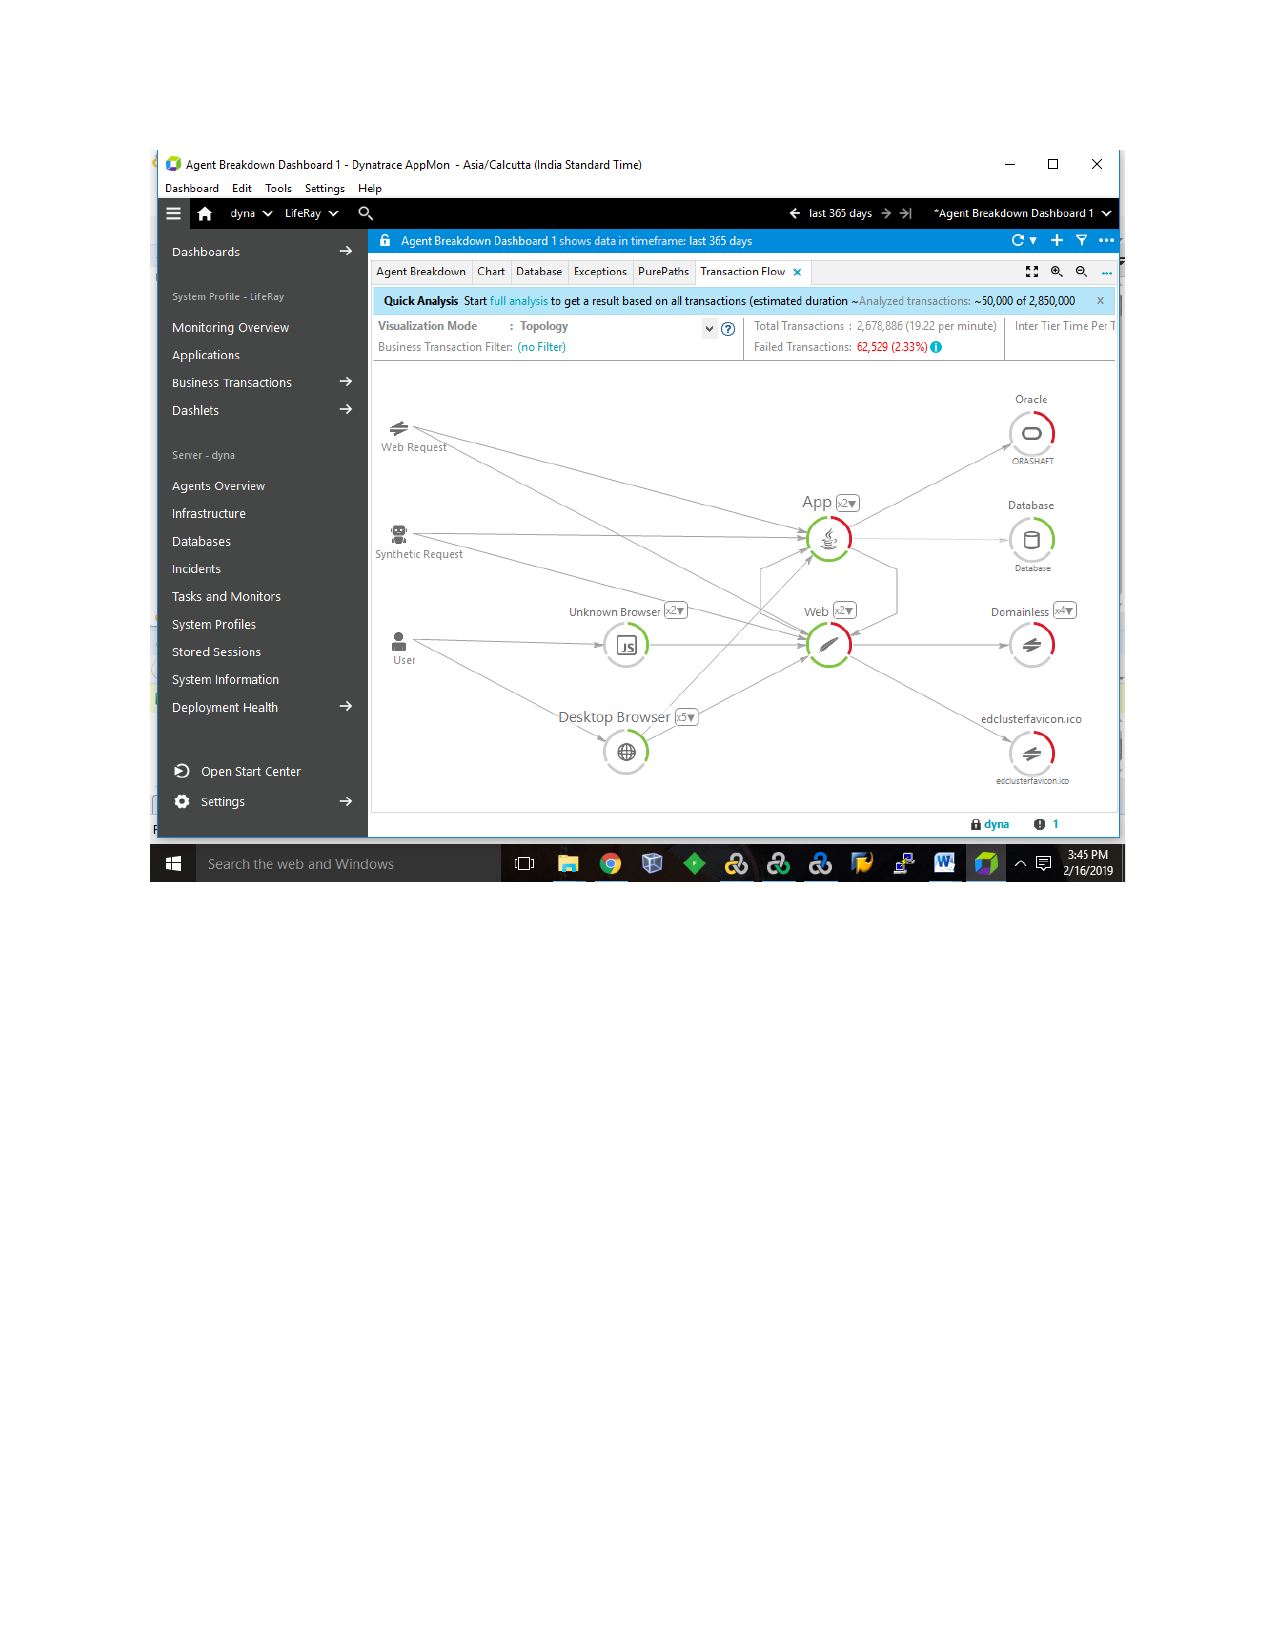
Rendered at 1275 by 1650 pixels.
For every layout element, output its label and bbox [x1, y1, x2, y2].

picture [150, 150, 1125, 882]
